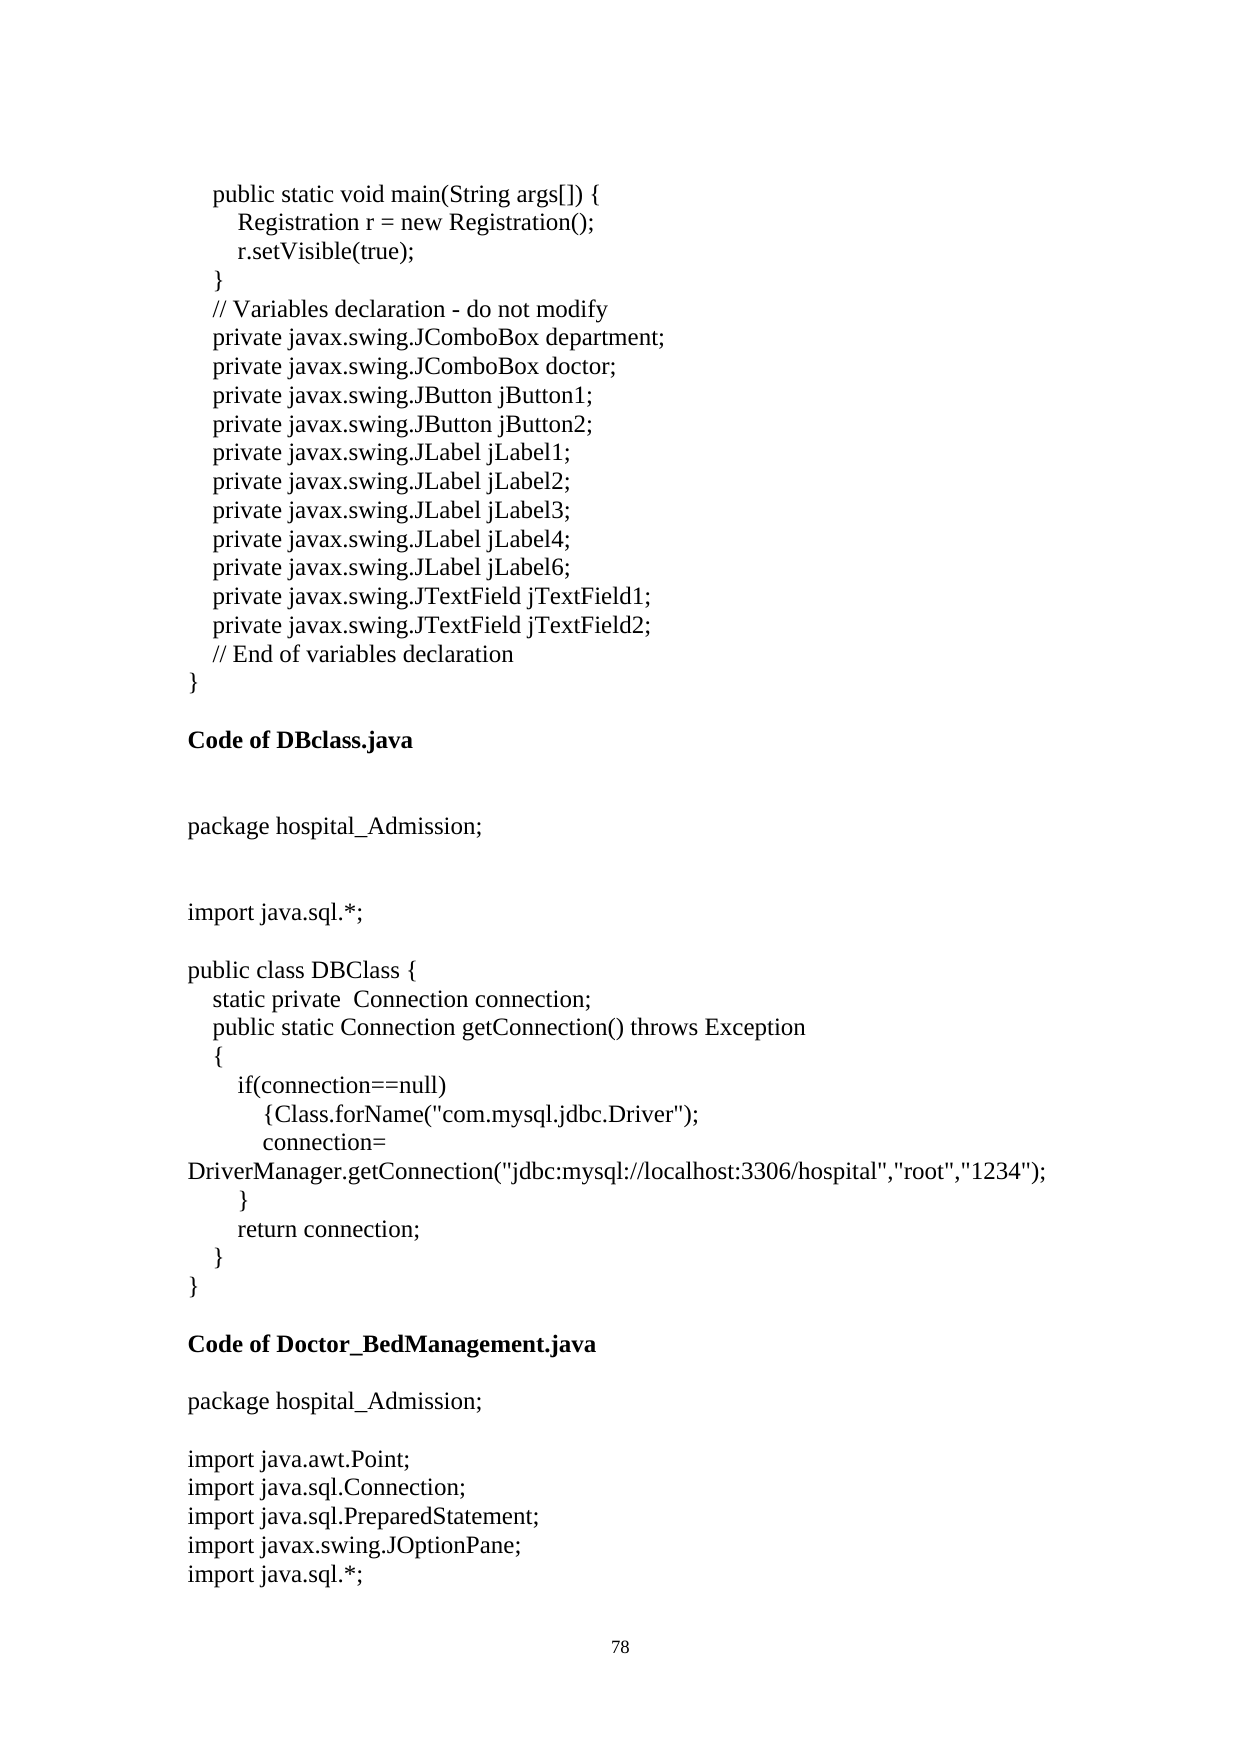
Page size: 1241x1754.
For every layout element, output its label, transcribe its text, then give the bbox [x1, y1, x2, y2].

text return connection; [187, 1214, 1053, 1242]
text import javax.swing.JOptionPane; [187, 1530, 1053, 1559]
text Registration r = new Registration(); [187, 207, 1053, 236]
text private javax.swing.JLabel jLabel6; [187, 552, 1053, 581]
text private javax.swing.JButton jButton2; [187, 409, 1053, 437]
text private javax.swing.JTextField jTextField2; [187, 610, 1053, 639]
text private javax.swing.JLabel jLabel1; [187, 437, 1053, 466]
text public static void main(String args[]) { [187, 179, 1053, 207]
text } [187, 1242, 1053, 1271]
text import java.sql.*; [187, 1559, 1053, 1587]
text // End of variables declaration [187, 639, 1053, 667]
text package hospital_Admission; [187, 811, 1053, 840]
text } [187, 1271, 1053, 1300]
text r.setVisible(true); [187, 236, 1053, 265]
text private javax.swing.JLabel jLabel3; [187, 495, 1053, 524]
text private javax.swing.JTextField jTextField1; [187, 581, 1053, 610]
text private javax.swing.JComboBox doctor; [187, 351, 1053, 380]
text Code of DBclass.java [187, 725, 1053, 754]
text private javax.swing.JLabel jLabel4; [187, 524, 1053, 552]
text { [187, 1041, 1053, 1070]
text import java.sql.Connection; [187, 1472, 1053, 1501]
text import java.sql.*; [187, 897, 1053, 926]
text connection= DriverManager.getConnection("jdbc:mysql://localhost:3306/hospital","root","1234"); [187, 1127, 1053, 1185]
text private javax.swing.JButton jButton1; [187, 380, 1053, 409]
text import java.sql.PreparedStatement; [187, 1501, 1053, 1530]
text private javax.swing.JLabel jLabel2; [187, 466, 1053, 495]
text package hospital_Admission; [187, 1386, 1053, 1415]
text // Variables declaration - do not modify [187, 294, 1053, 322]
text } [187, 667, 1053, 696]
text if(connection==null) [187, 1070, 1053, 1099]
text private javax.swing.JComboBox department; [187, 322, 1053, 351]
text {Class.forName("com.mysql.jdbc.Driver"); [187, 1099, 1053, 1127]
text static private Connection connection; [187, 984, 1053, 1012]
text Code of Doctor_BedManagement.java [187, 1329, 1053, 1357]
text } [187, 1185, 1053, 1214]
text } [187, 265, 1053, 294]
text public static Connection getConnection() throws Exception [187, 1012, 1053, 1041]
text import java.awt.Point; [187, 1444, 1053, 1472]
text public class DBClass { [187, 955, 1053, 984]
